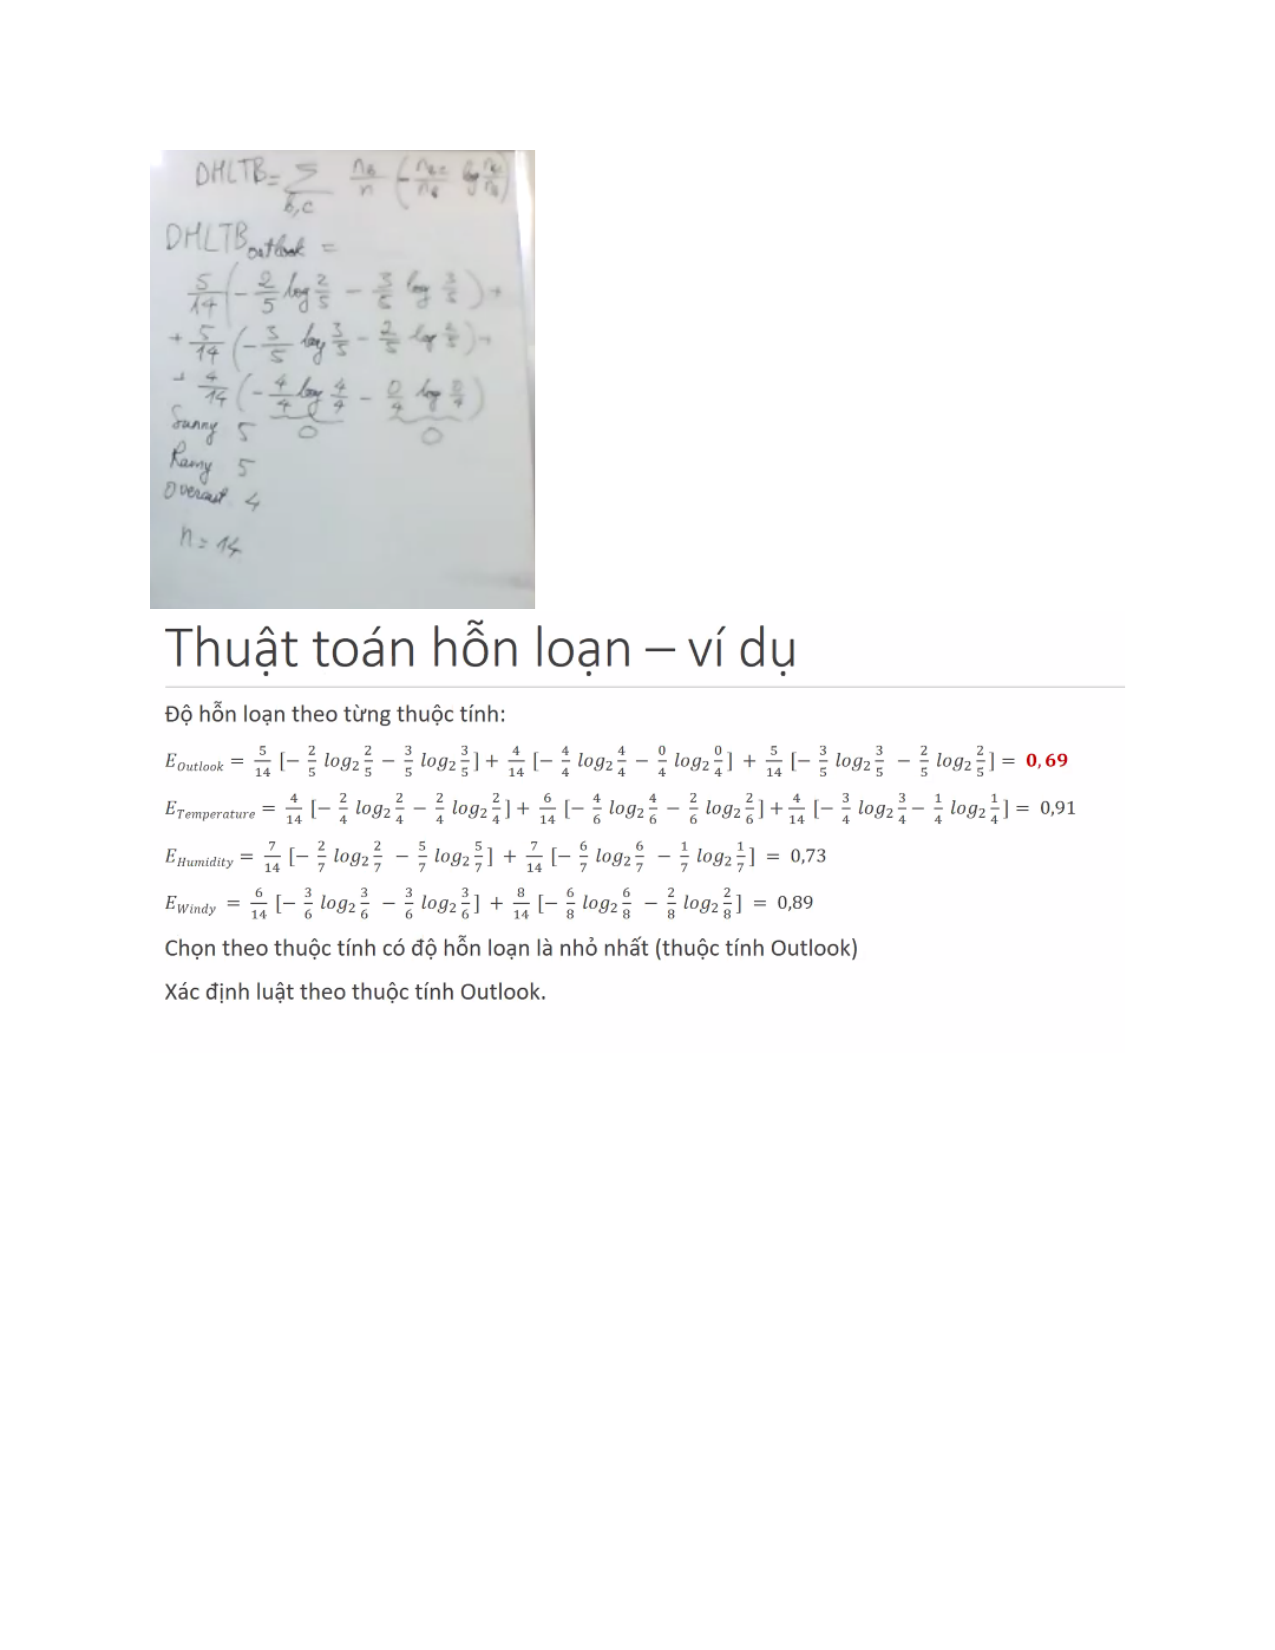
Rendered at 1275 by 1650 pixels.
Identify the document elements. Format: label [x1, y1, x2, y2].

picture [150, 150, 536, 609]
picture [150, 611, 1125, 1053]
